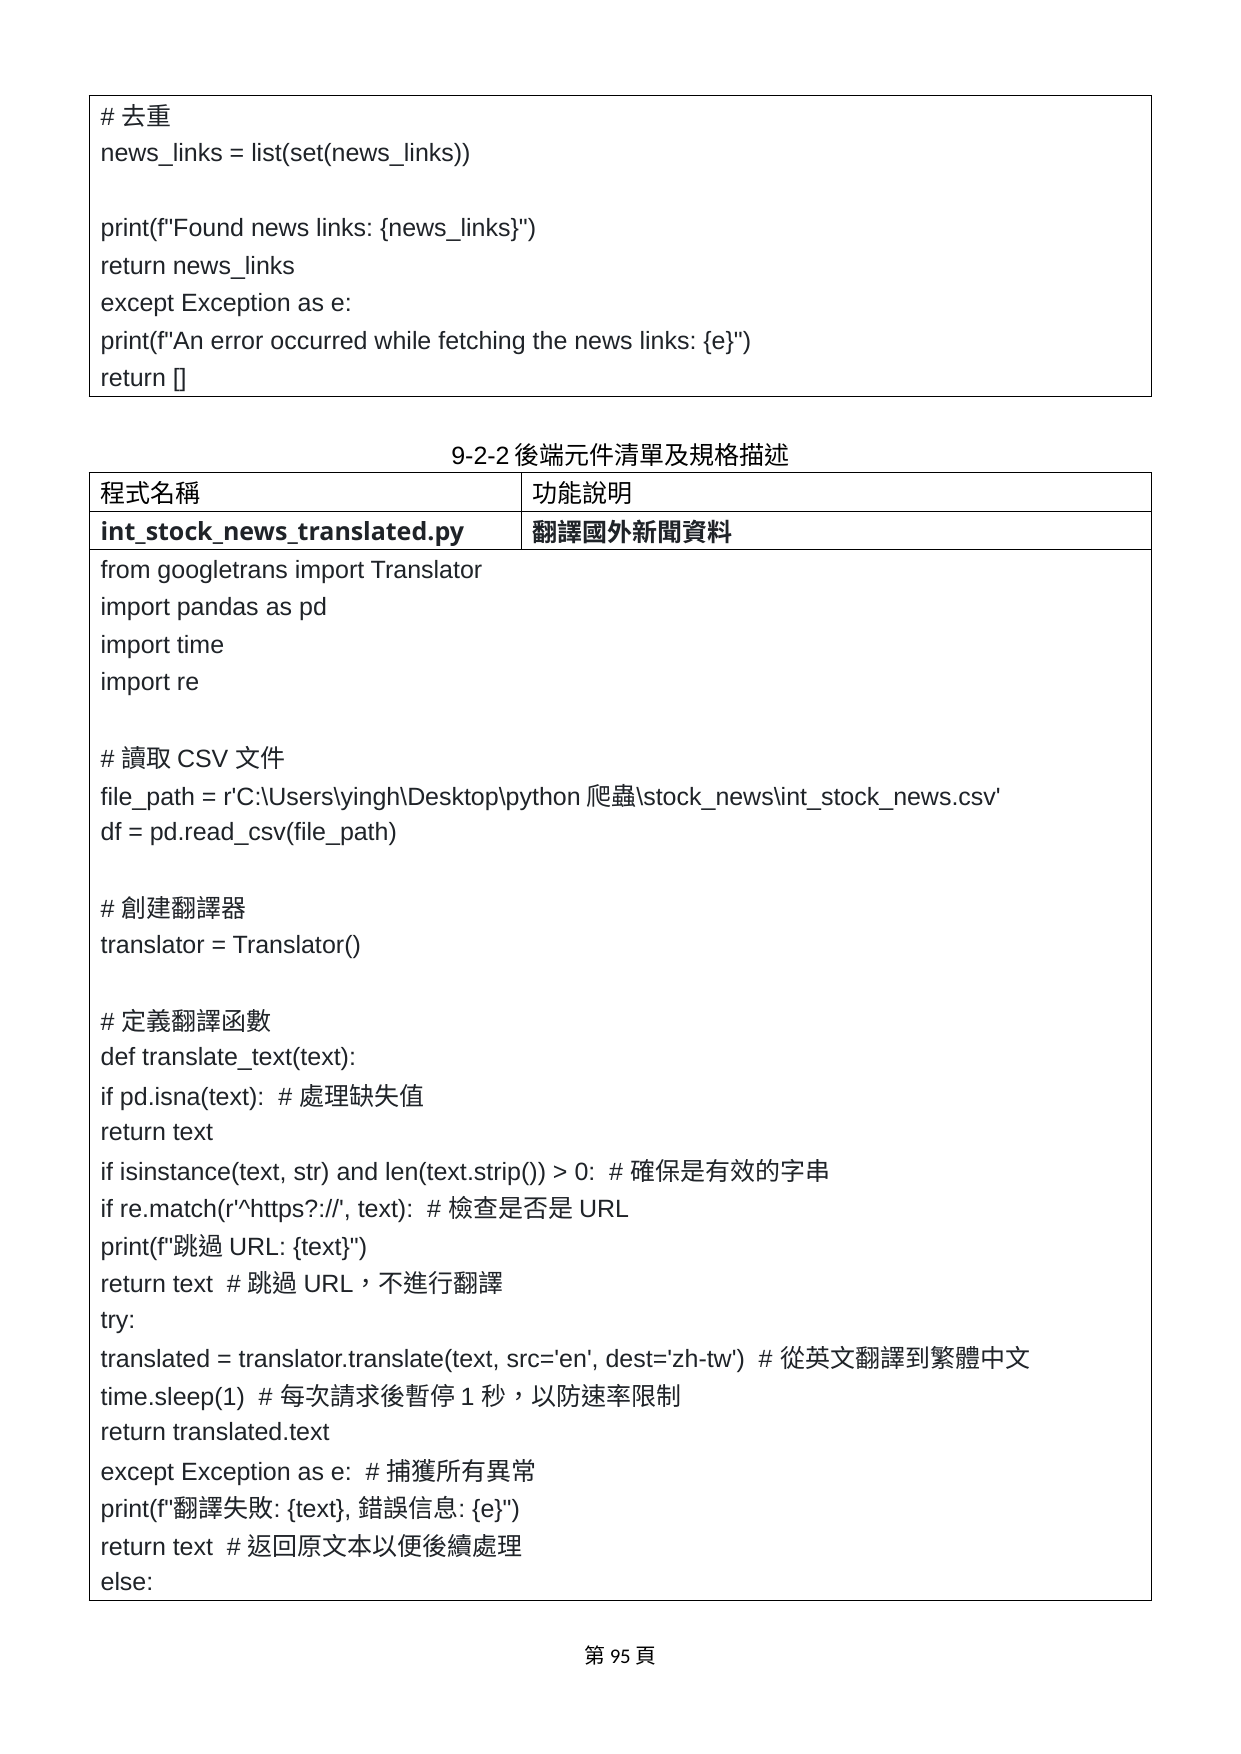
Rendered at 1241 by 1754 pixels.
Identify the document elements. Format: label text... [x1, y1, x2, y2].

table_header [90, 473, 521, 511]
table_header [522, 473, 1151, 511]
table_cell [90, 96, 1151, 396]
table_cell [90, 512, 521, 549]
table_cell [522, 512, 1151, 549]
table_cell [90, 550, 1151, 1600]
text 9-2-2後端元件清單及規格描述 [89, 435, 1152, 472]
